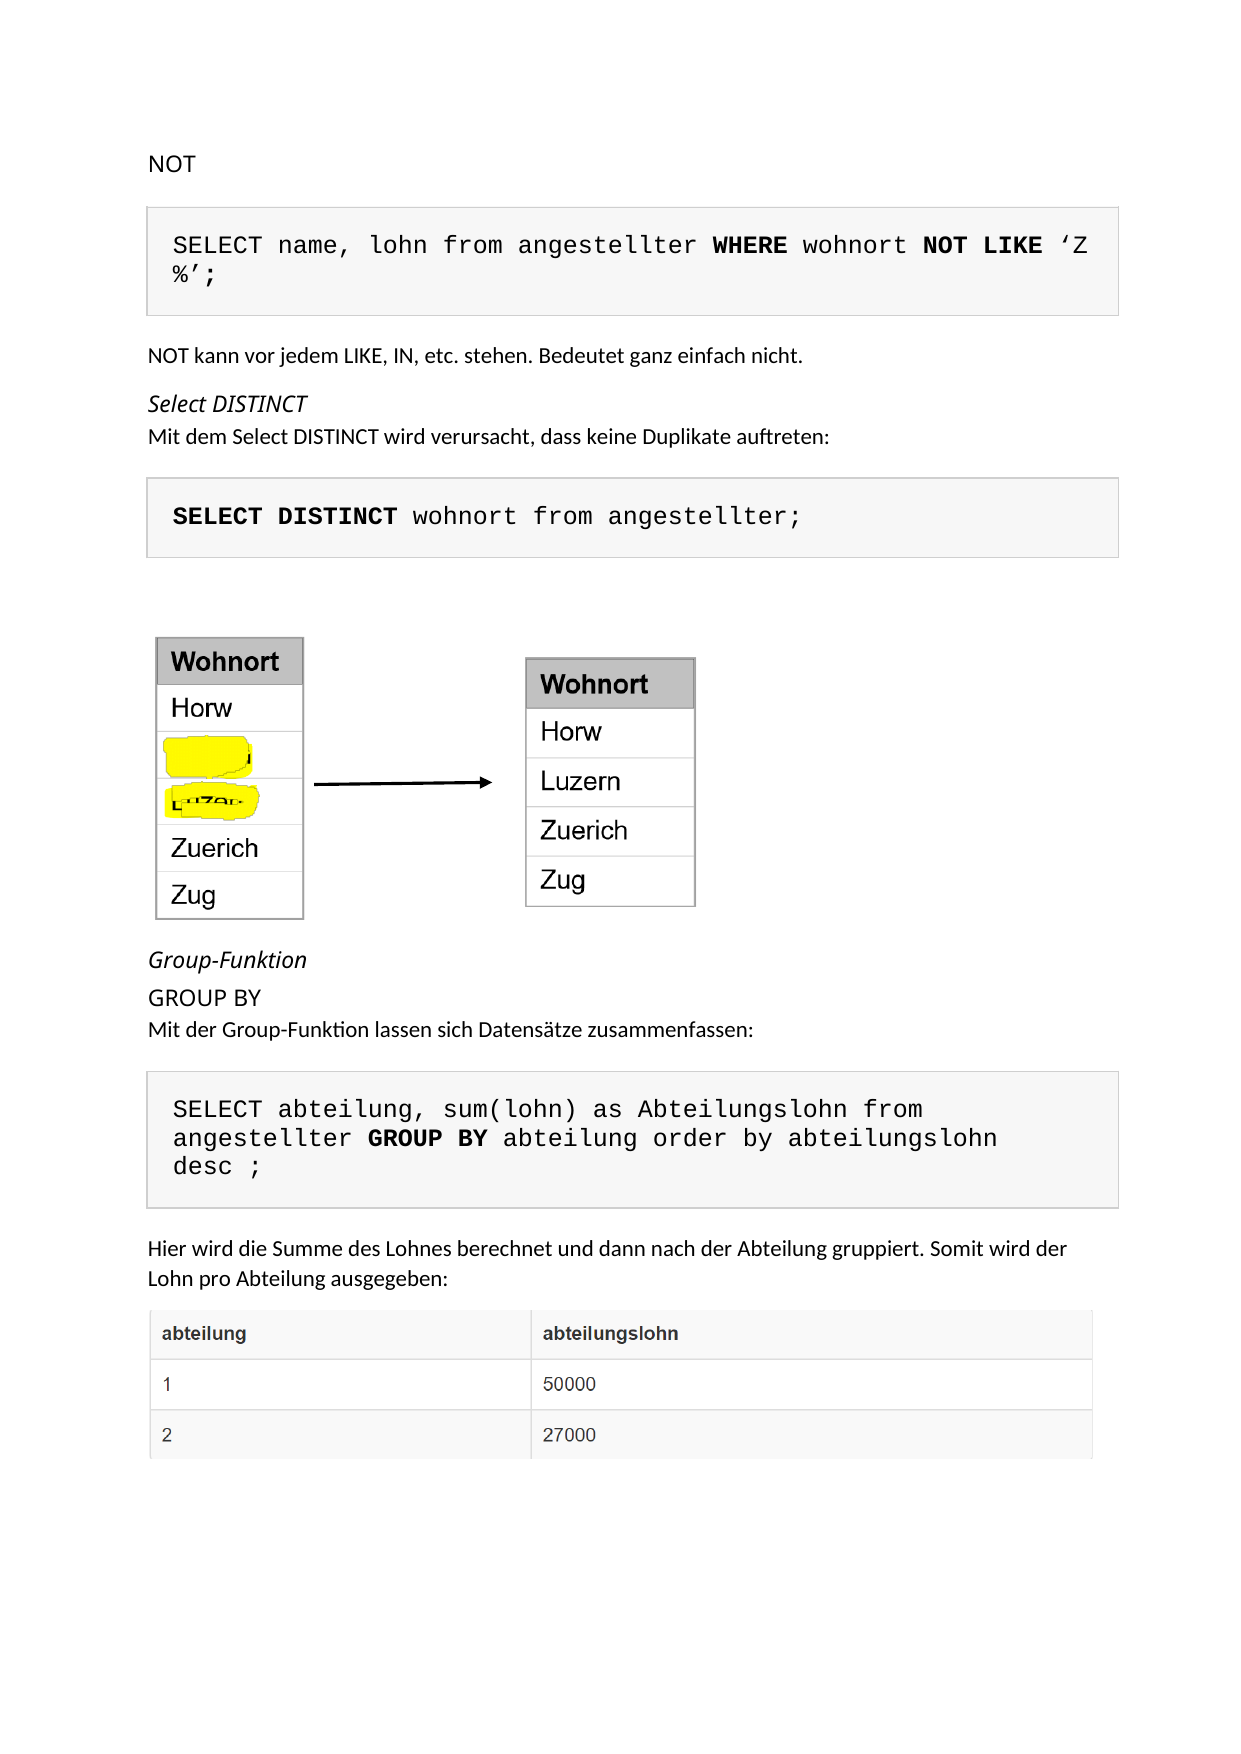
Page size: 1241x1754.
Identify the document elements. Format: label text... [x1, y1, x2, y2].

subtitle GROUP BY [148, 982, 1093, 1013]
text Mit dem Select DISTINCT wird verursacht, dass keine Duplikate auftreten: [148, 422, 1093, 450]
picture [168, 781, 260, 822]
subtitle Select DISTINCT [148, 388, 1093, 419]
text SELECT abteilung, sum(lohn) as Abteilungslohn from angestellter GROUP BY abteilung order by abteilungslohn desc ; [148, 1072, 1118, 1207]
text NOT kann vor jedem LIKE, IN, etc. stehen. Bedeutet ganz einfach nicht. [148, 341, 1093, 369]
text Hier wird die Summe des Lohnes berechnet und dann nach der Abteilung gruppiert. Somit wird der Lohn pro Abteilung ausgegeben: [148, 1234, 1093, 1292]
subtitle NOT [148, 148, 1093, 179]
subtitle Group-Funktion [148, 944, 1093, 975]
text SELECT DISTINCT wohnort from angestellter; [148, 479, 1118, 557]
picture [162, 735, 250, 779]
text Mit der Group-Funktion lassen sich Datensätze zusammenfassen: [148, 1015, 1093, 1043]
text SELECT name, lohn from angestellter WHERE wohnort NOT LIKE ‘Z%’; [148, 208, 1118, 315]
